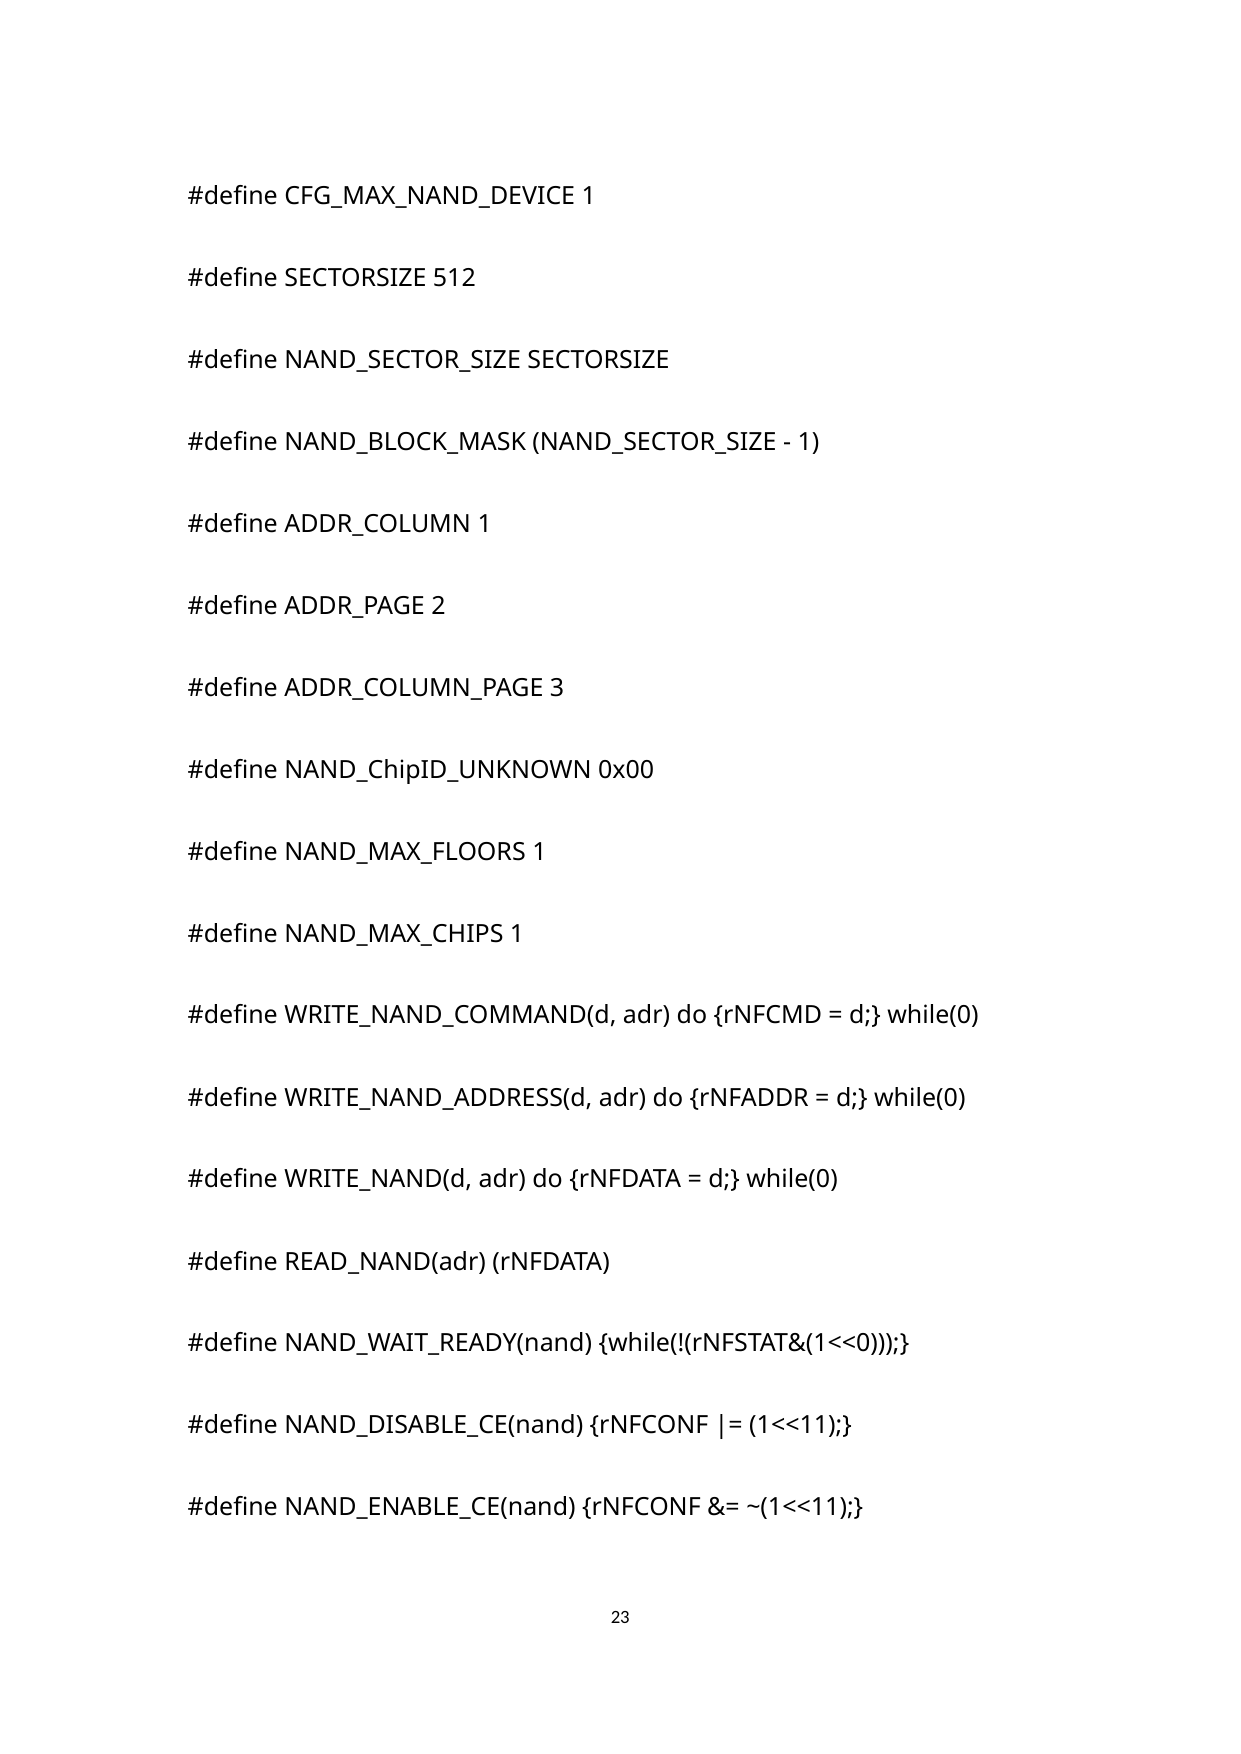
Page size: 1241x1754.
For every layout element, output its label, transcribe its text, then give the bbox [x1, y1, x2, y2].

text #define ADDR_COLUMN_PAGE 3 [187, 654, 1053, 719]
text #define NAND_MAX_CHIPS 1 [187, 900, 1053, 965]
text #define NAND_WAIT_READY(nand) {while(!(rNFSTAT&(1<<0)));} [187, 1310, 1053, 1375]
text #define ADDR_COLUMN 1 [187, 490, 1053, 555]
text #define WRITE_NAND_COMMAND(d, adr) do {rNFCMD = d;} while(0) [187, 982, 1053, 1047]
text #define SECTORSIZE 512 [187, 244, 1053, 309]
text #define ADDR_PAGE 2 [187, 572, 1053, 637]
text #define WRITE_NAND(d, adr) do {rNFDATA = d;} while(0) [187, 1146, 1053, 1211]
text #define CFG_MAX_NAND_DEVICE 1 [187, 162, 1053, 227]
text #define NAND_ChipID_UNKNOWN 0x00 [187, 736, 1053, 801]
text #define NAND_ENABLE_CE(nand) {rNFCONF &= ~(1<<11);} [187, 1474, 1053, 1539]
text #define WRITE_NAND_ADDRESS(d, adr) do {rNFADDR = d;} while(0) [187, 1064, 1053, 1129]
text #define NAND_MAX_FLOORS 1 [187, 818, 1053, 883]
text #define NAND_SECTOR_SIZE SECTORSIZE [187, 326, 1053, 391]
text #define NAND_DISABLE_CE(nand) {rNFCONF |= (1<<11);} [187, 1392, 1053, 1457]
text #define NAND_BLOCK_MASK (NAND_SECTOR_SIZE - 1) [187, 408, 1053, 473]
text #define READ_NAND(adr) (rNFDATA) [187, 1228, 1053, 1293]
